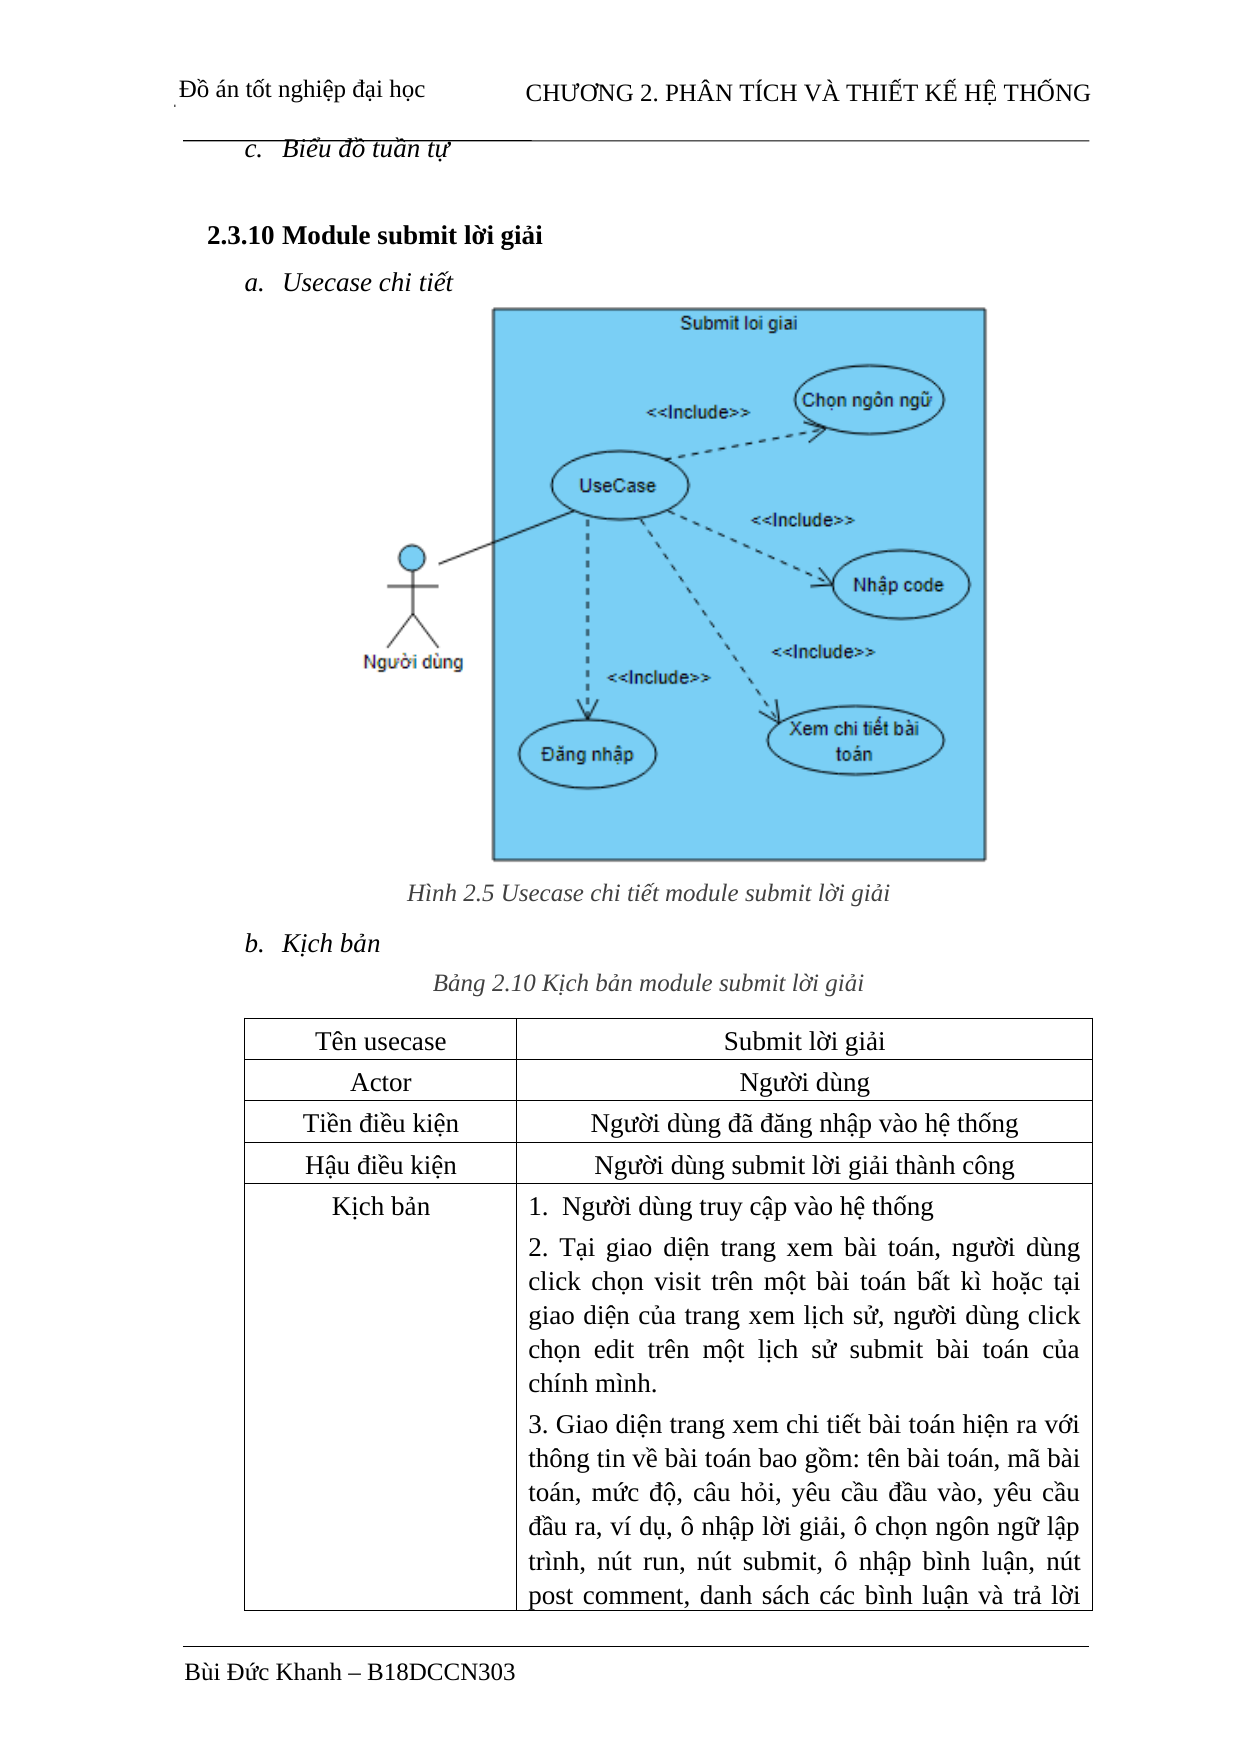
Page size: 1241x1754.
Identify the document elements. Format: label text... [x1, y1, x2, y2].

table_cell Hậu điều kiện [245, 1143, 516, 1183]
table_cell Actor [245, 1060, 516, 1100]
picture [343, 306, 994, 869]
table_header Submit lời giải [517, 1019, 1092, 1059]
subtitle Biểu đồ tuần tự [244, 132, 1092, 163]
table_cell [517, 1184, 1092, 1610]
table_cell Người dùng [517, 1060, 1092, 1100]
subtitle Module submit lời giải [207, 219, 1092, 250]
table_header Tên usecase [245, 1019, 516, 1059]
table_cell Người dùng đã đăng nhập vào hệ thống [517, 1101, 1092, 1142]
table_cell Tiền điều kiện [245, 1101, 516, 1142]
subtitle Kịch bản [244, 927, 1092, 958]
table_cell Người dùng submit lời giải thành công [517, 1143, 1092, 1183]
table_cell Kịch bản [245, 1184, 516, 1610]
subtitle Usecase chi tiết [244, 266, 1092, 297]
